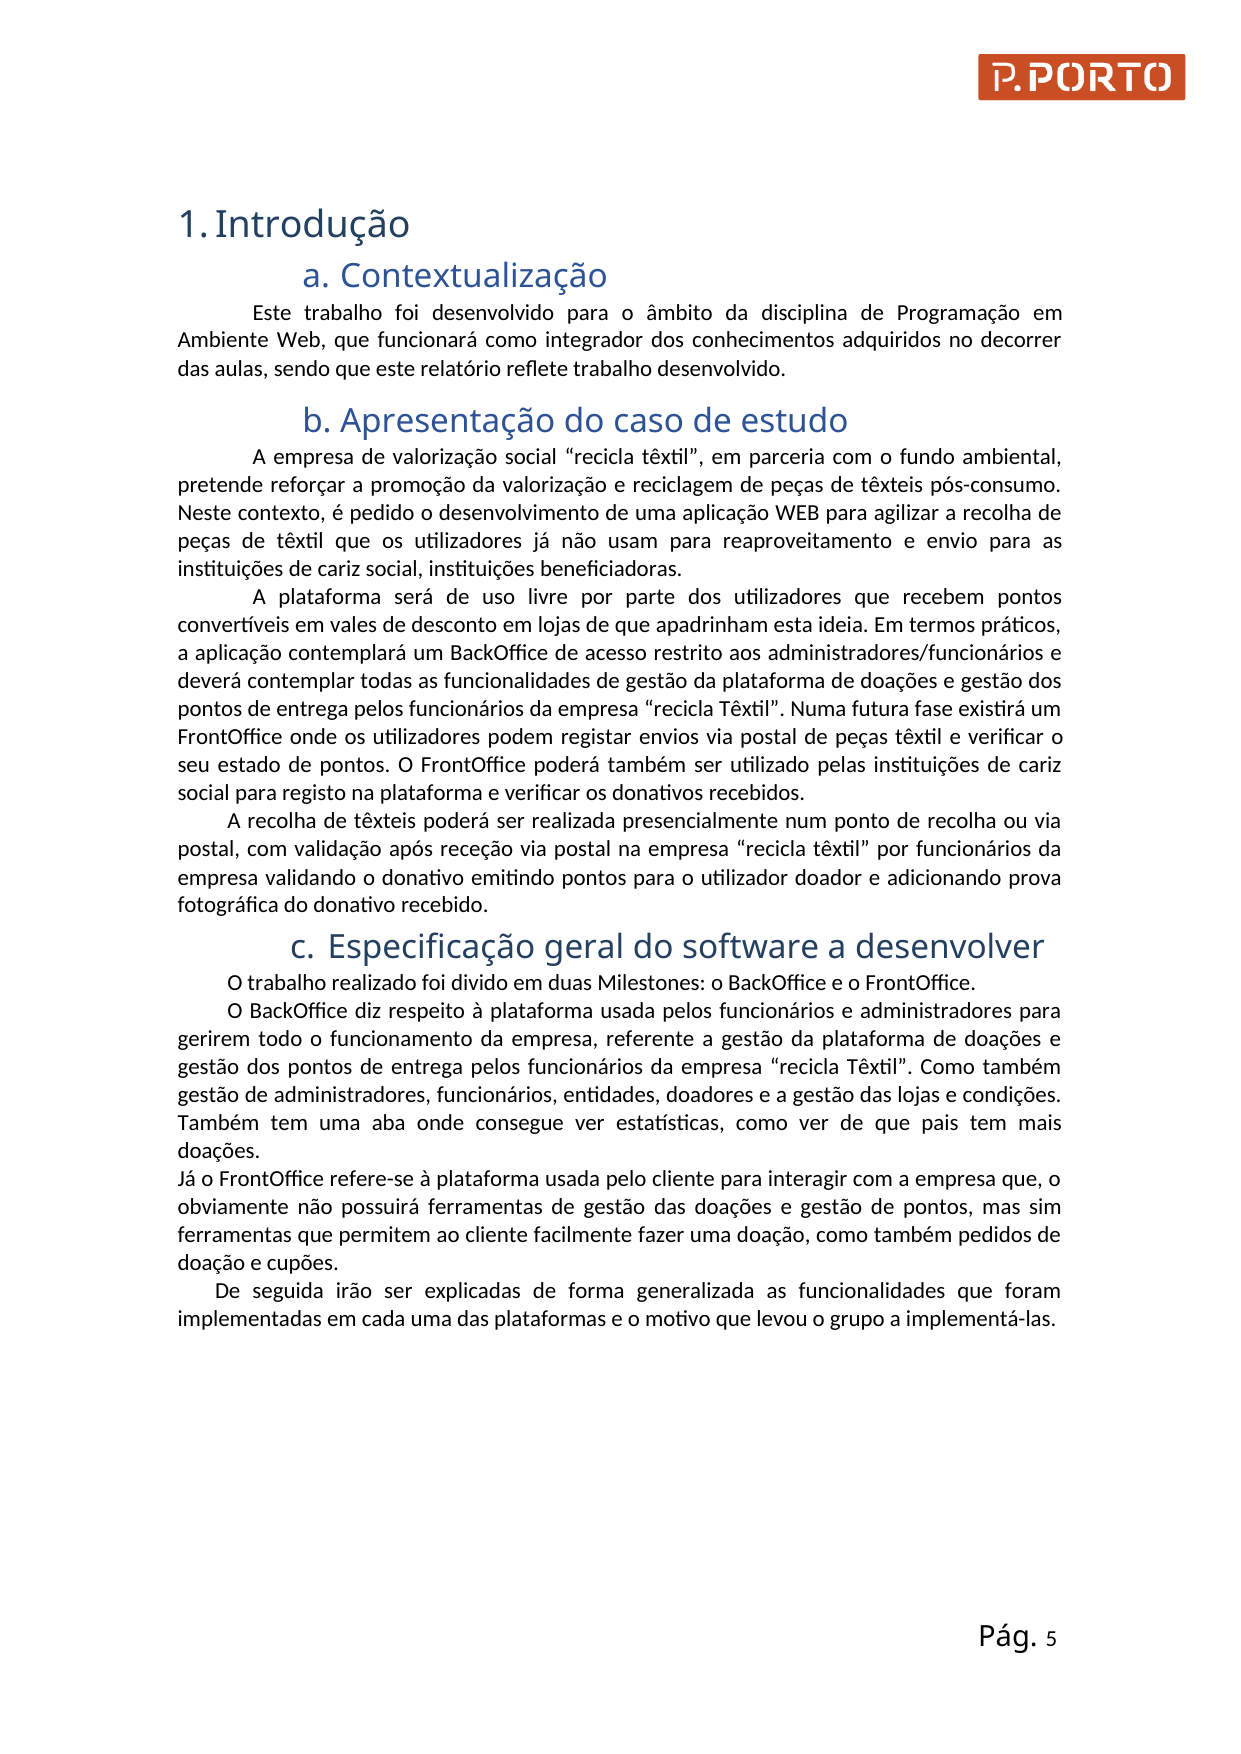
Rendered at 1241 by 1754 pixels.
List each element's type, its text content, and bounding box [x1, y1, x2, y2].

subtitle Contextualização [302, 252, 1063, 298]
text O trabalho realizado foi divido em duas Milestones: o BackOffice e o FrontOffice. [177, 968, 1063, 996]
subtitle Apresentação do caso de estudo [302, 397, 1063, 442]
picture [978, 54, 1186, 101]
subtitle Especificação geral do software a desenvolver [290, 922, 1063, 968]
text A empresa de valorização social “recicla têxtil”, em parceria com o fundo ambiental, pretende reforçar a promoção da valorização e reciclagem de peças de têxteis pós-consumo. Neste contexto, é pedido o desenvolvimento de uma aplicação WEB para agilizar a recolha de peças de têxtil que os utilizadores já não usam para reaproveitamento e envio para as instituições de cariz social, instituições beneficiadoras. [177, 442, 1063, 582]
text De seguida irão ser explicadas de forma generalizada as funcionalidades que foram implementadas em cada uma das plataformas e o motivo que levou o grupo a implementá-las. [177, 1276, 1063, 1332]
text A plataforma será de uso livre por parte dos utilizadores que recebem pontos convertíveis em vales de desconto em lojas de que apadrinham esta ideia. Em termos práticos, a aplicação contemplará um BackOffice de acesso restrito aos administradores/funcionários e deverá contemplar todas as funcionalidades de gestão da plataforma de doações e gestão dos pontos de entrega pelos funcionários da empresa “recicla Têxtil”. Numa futura fase existirá um FrontOffice onde os utilizadores podem registar envios via postal de peças têxtil e verificar o seu estado de pontos. O FrontOffice poderá também ser utilizado pelas instituições de cariz social para registo na plataforma e verificar os donativos recebidos. [177, 582, 1063, 807]
text Já o FrontOffice refere-se à plataforma usada pelo cliente para interagir com a empresa que, o obviamente não possuirá ferramentas de gestão das doações e gestão de pontos, mas sim ferramentas que permitem ao cliente facilmente fazer uma doação, como também pedidos de doação e cupões. [177, 1164, 1063, 1276]
subtitle Introdução [177, 197, 1063, 248]
text O BackOffice diz respeito à plataforma usada pelos funcionários e administradores para gerirem todo o funcionamento da empresa, referente a gestão da plataforma de doações e gestão dos pontos de entrega pelos funcionários da empresa “recicla Têxtil”. Como também gestão de administradores, funcionários, entidades, doadores e a gestão das lojas e condições. Também tem uma aba onde consegue ver estatísticas, como ver de que pais tem mais doações. [177, 996, 1063, 1164]
text A recolha de têxteis poderá ser realizada presencialmente num ponto de recolha ou via postal, com validação após receção via postal na empresa “recicla têxtil” por funcionários da empresa validando o donativo emitindo pontos para o utilizador doador e adicionando prova fotográfica do donativo recebido. [177, 807, 1063, 919]
text Este trabalho foi desenvolvido para o âmbito da disciplina de Programação em Ambiente Web, que funcionará como integrador dos conhecimentos adquiridos no decorrer das aulas, sendo que este relatório reflete trabalho desenvolvido. [177, 298, 1063, 382]
